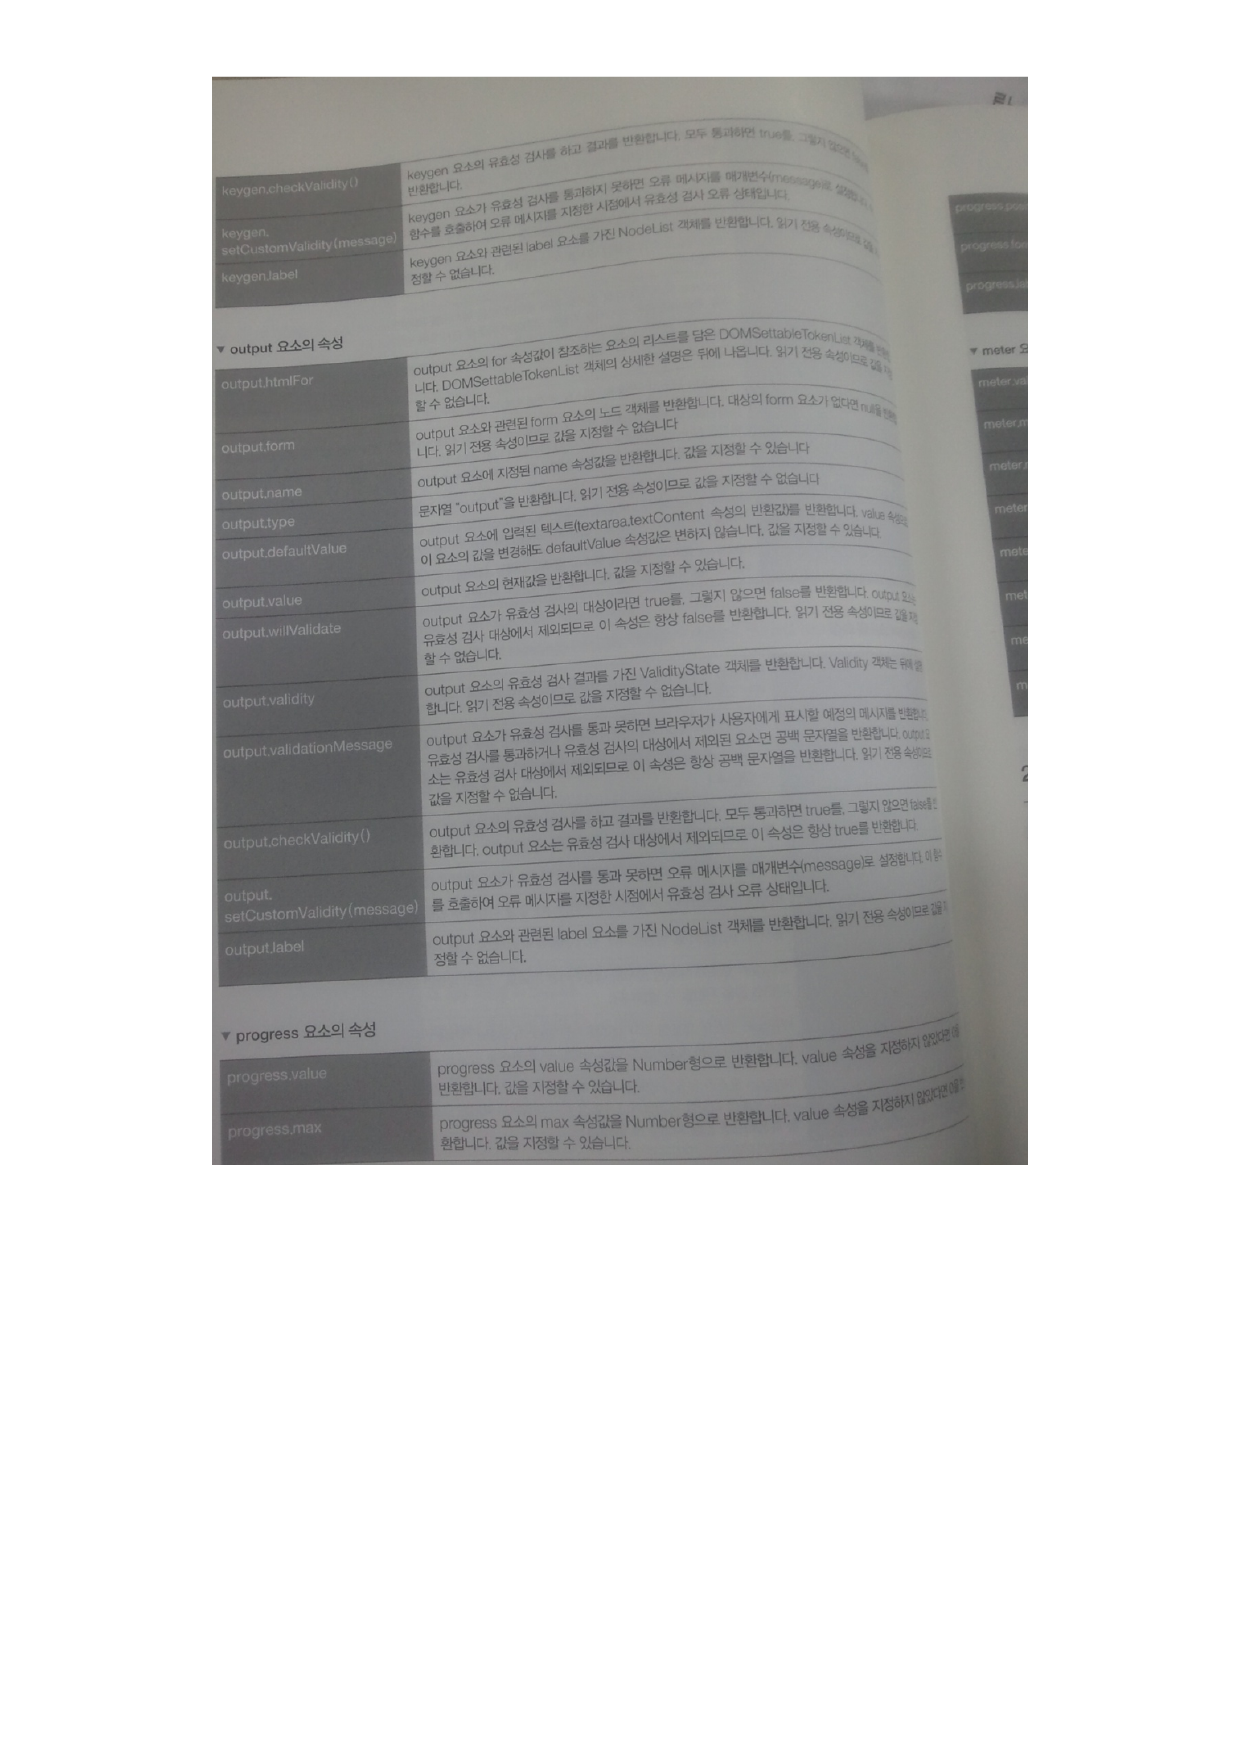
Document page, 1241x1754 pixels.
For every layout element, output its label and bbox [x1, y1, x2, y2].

picture [212, 78, 1028, 1164]
